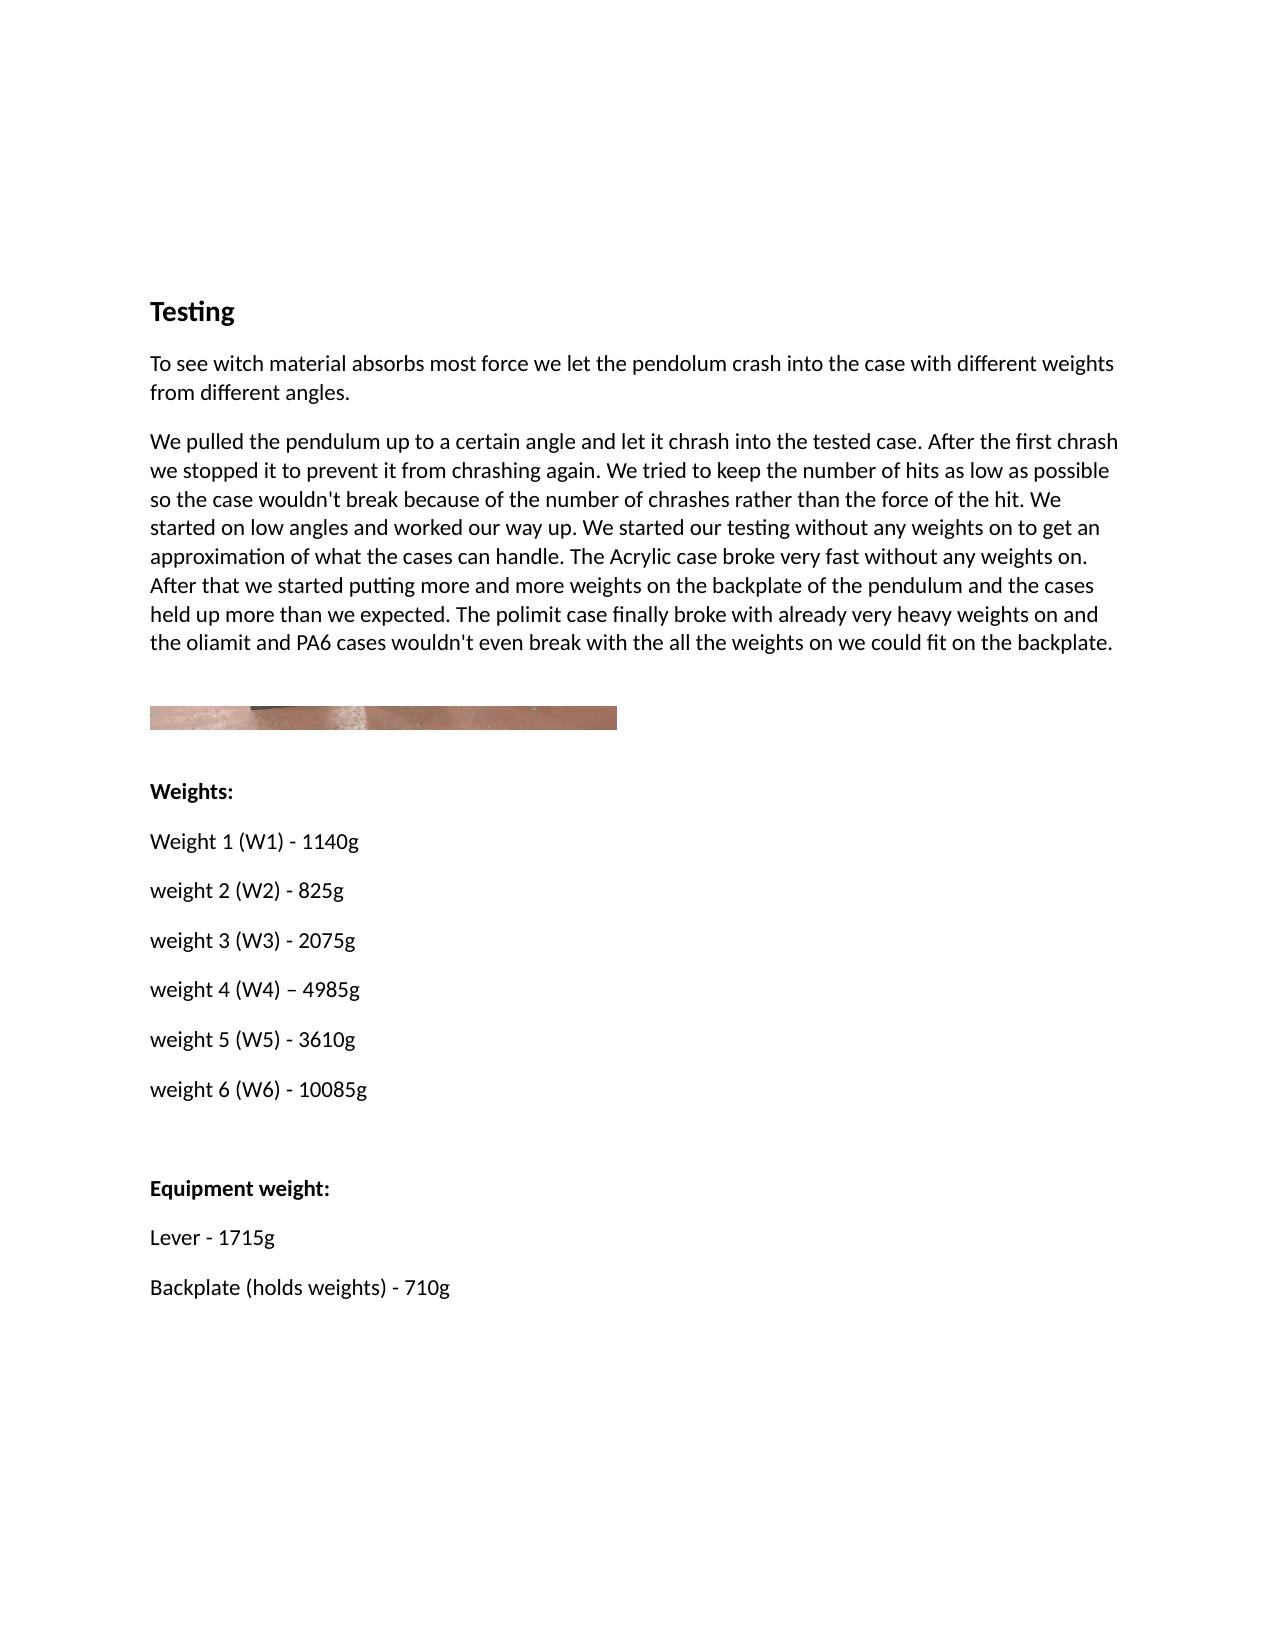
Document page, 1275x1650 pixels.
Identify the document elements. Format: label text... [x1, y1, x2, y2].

text Equipment weight: [150, 1173, 1125, 1202]
text weight 6 (W6) - 10085g [150, 1074, 1125, 1103]
text weight 4 (W4) – 4985g [150, 975, 1125, 1004]
text Backplate (holds weights) - 710g [150, 1272, 1125, 1301]
text weight 2 (W2) - 825g [150, 876, 1125, 904]
text weight 3 (W3) - 2075g [150, 925, 1125, 954]
text Weights: [150, 777, 1125, 805]
text weight 5 (W5) - 3610g [150, 1024, 1125, 1053]
text Lever - 1715g [150, 1223, 1125, 1252]
text Testing [150, 299, 1125, 327]
text Weight 1 (W1) - 1140g [150, 826, 1125, 855]
text We pulled the pendulum up to a certain angle and let it chrash into the tested case. After the first chrash we stopped it to prevent it from chrashing again. We tried to keep the number of hits as low as possible so the case wouldn't break because of the number of chrashes rather than the force of the hit. We started on low angles and worked our way up. We started our testing without any weights on to get an approximation of what the cases can handle. The Acrylic case broke very fast without any weights on. After that we started putting more and more weights on the backplate of the pendulum and the cases held up more than we expected. The polimit case finally broke with already very heavy weights on and the oliamit and PA6 cases wouldn't even break with the all the weights on we could fit on the backplate. [150, 427, 1125, 657]
text To see witch material absorbs most force we let the pendolum crash into the case with different weights from different angles. [150, 348, 1125, 406]
